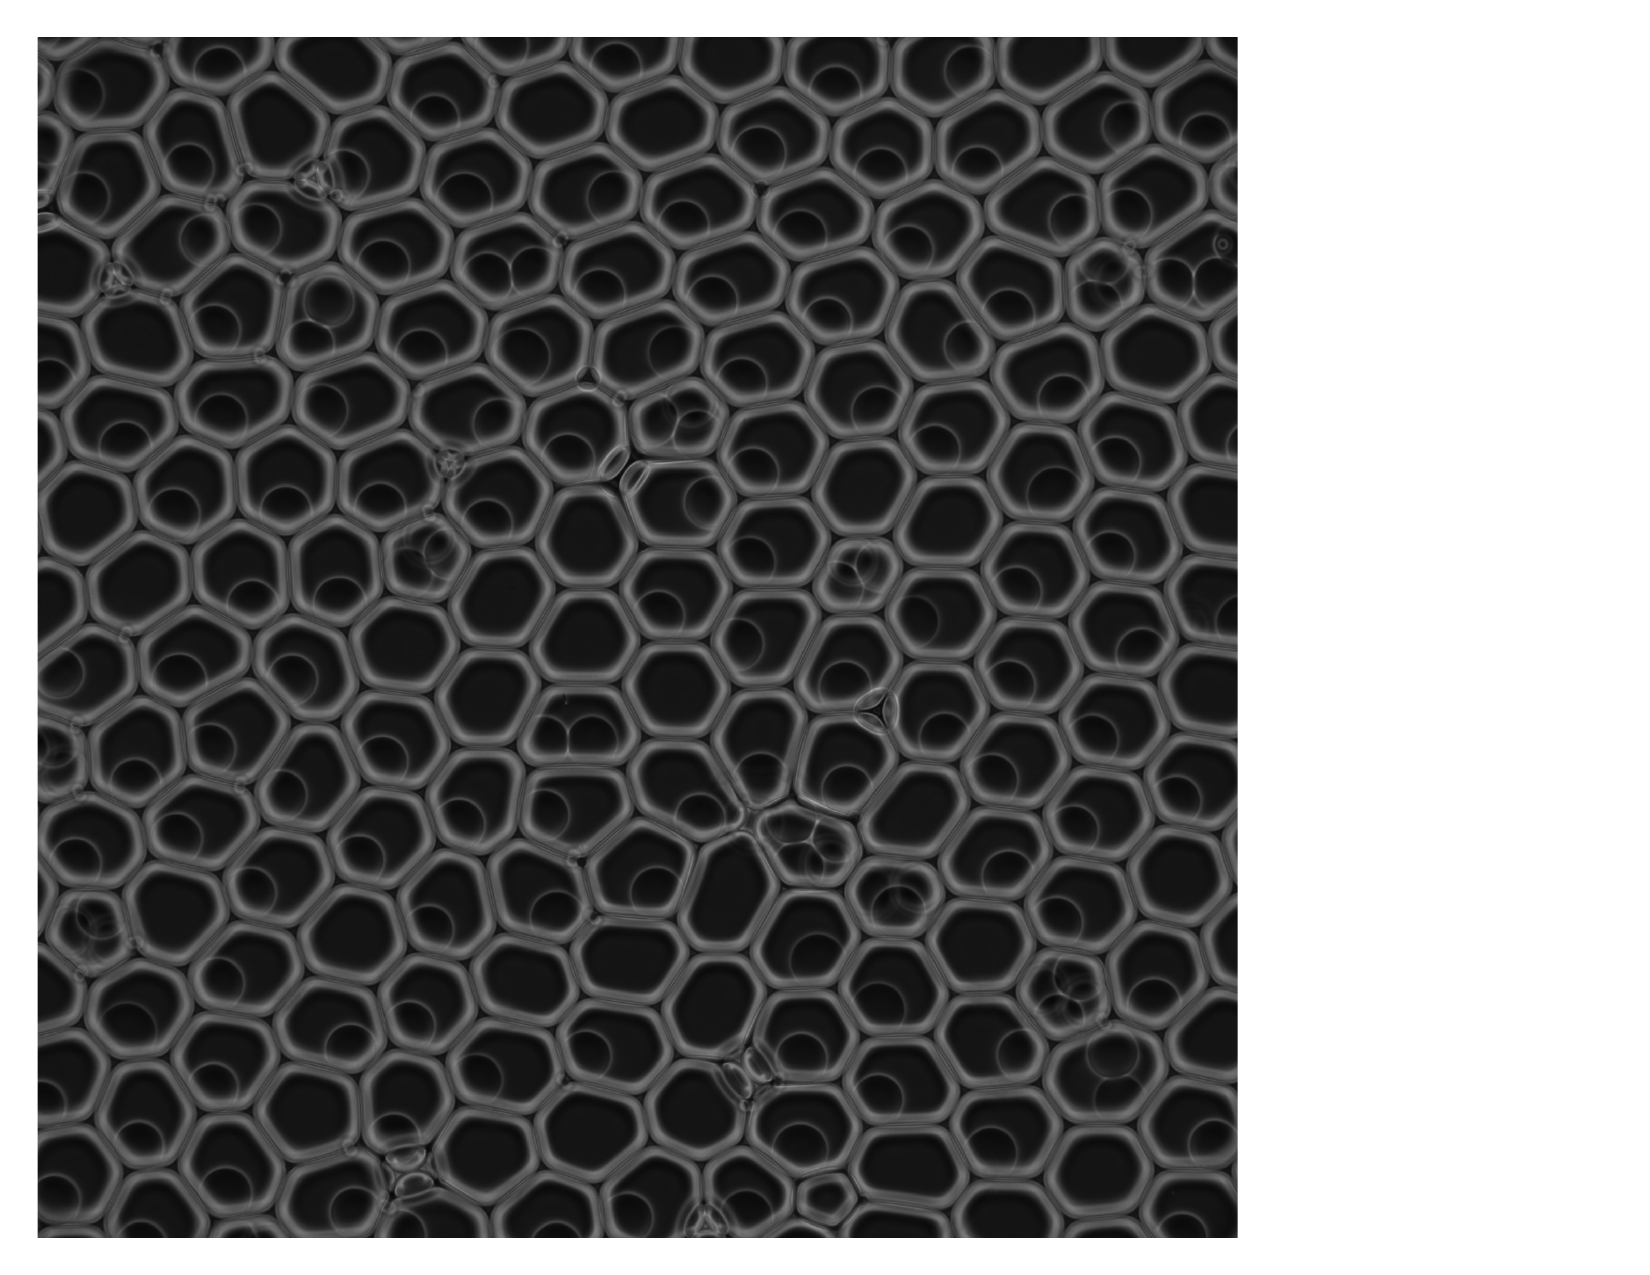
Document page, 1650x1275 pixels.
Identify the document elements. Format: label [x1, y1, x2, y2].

picture [37, 37, 1238, 1238]
